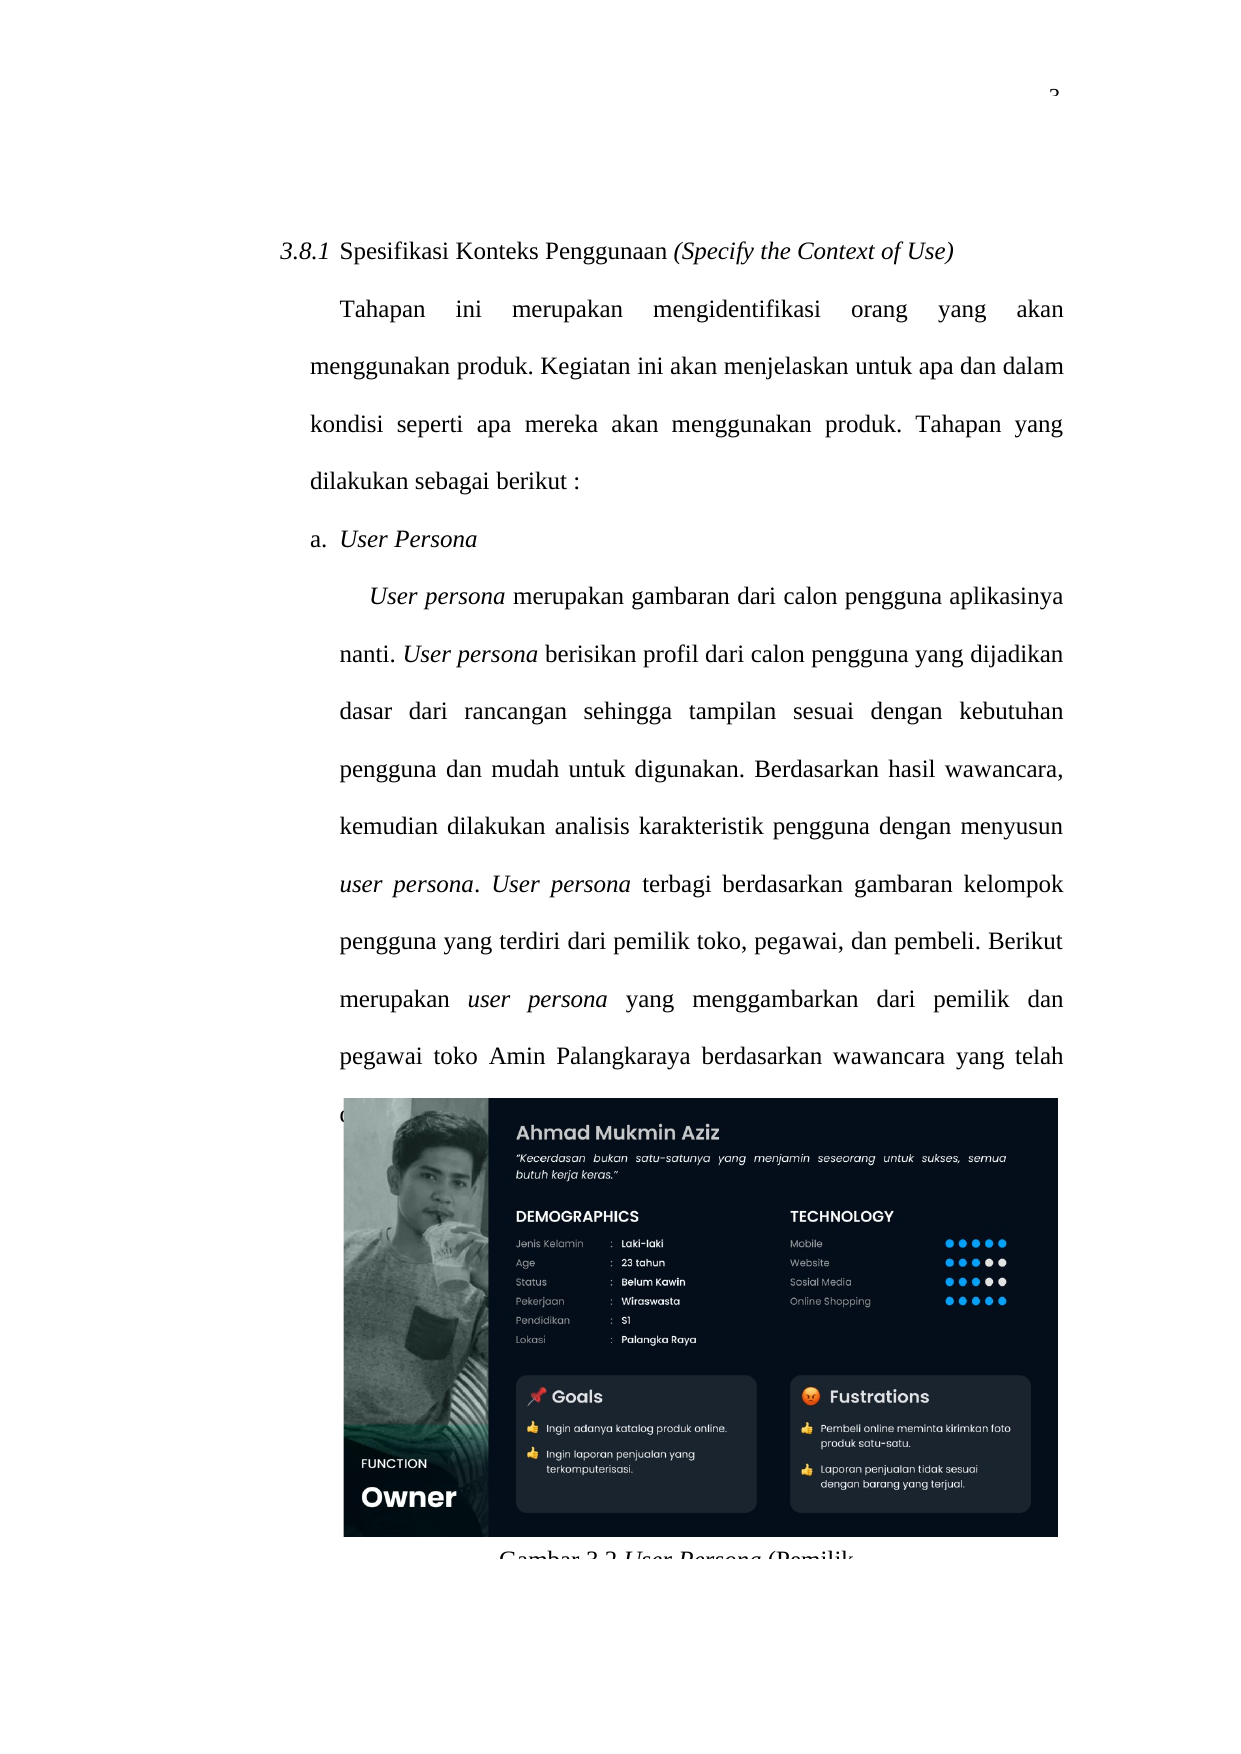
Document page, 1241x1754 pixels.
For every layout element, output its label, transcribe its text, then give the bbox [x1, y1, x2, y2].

text Tahapan ini merupakan mengidentifikasi orang yang akan menggunakan produk. Kegiatan ini akan menjelaskan untuk apa dan dalam kondisi seperti apa mereka akan menggunakan produk. Tahapan yang dilakukan sebagai berikut : [310, 294, 1064, 495]
picture [343, 1098, 1058, 1537]
text User persona merupakan gambaran dari calon pengguna aplikasinya nanti. User persona berisikan profil dari calon pengguna yang dijadikan dasar dari rancangan sehingga tampilan sesuai dengan kebutuhan pengguna dan mudah untuk digunakan. Berdasarkan hasil wawancara, kemudian dilakukan analisis karakteristik pengguna dengan menyusun user persona. User persona terbagi berdasarkan gambaran kelompok pengguna yang terdiri dari pemilik toko, pegawai, dan pembeli. Berikut merupakan user persona yang menggambarkan dari pemilik dan pegawai toko Amin Palangkaraya berdasarkan wawancara yang telah dilakukan. [339, 581, 1064, 1128]
list Spesifikasi Konteks Penggunaan (Specify the Context of Use) [280, 236, 1176, 265]
text a. User Persona [310, 524, 1176, 553]
